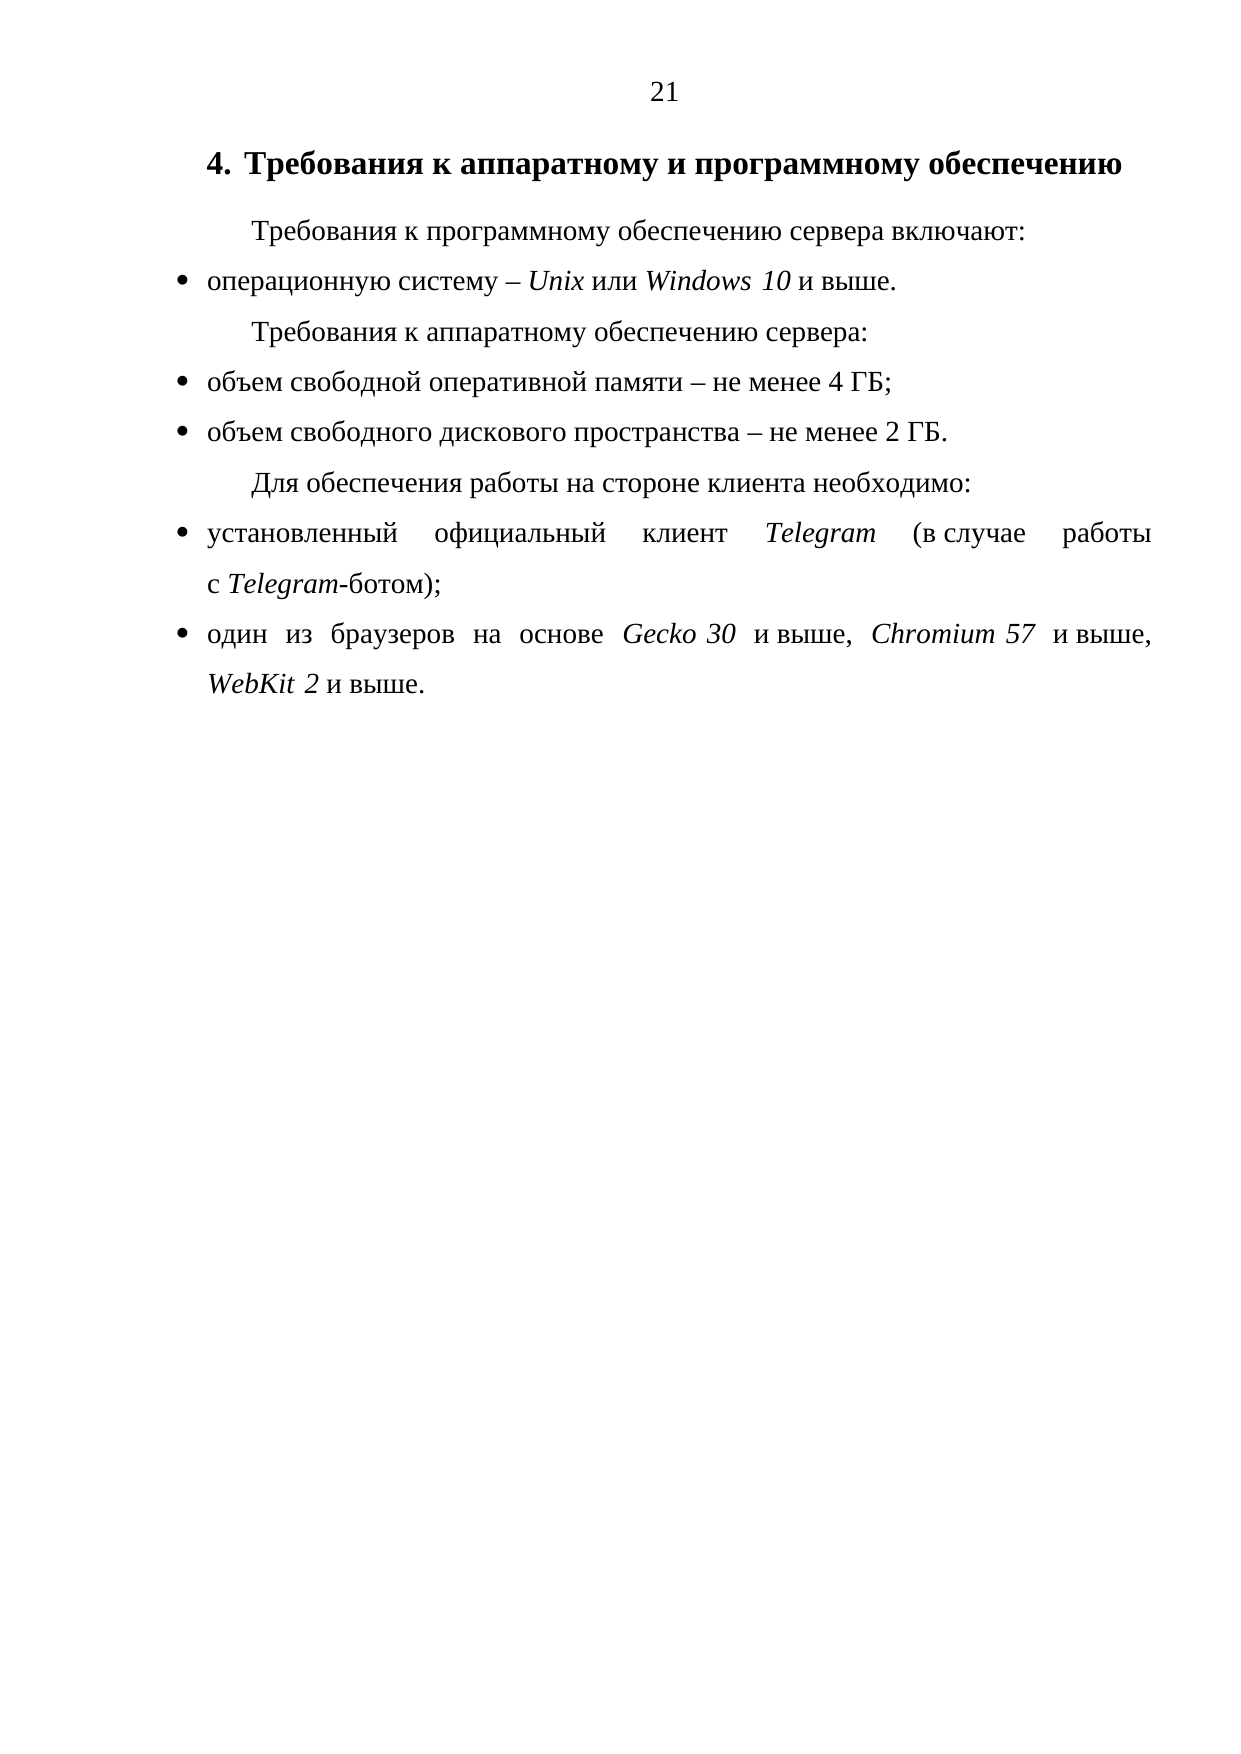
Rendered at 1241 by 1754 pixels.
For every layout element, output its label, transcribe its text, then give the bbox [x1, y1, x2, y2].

text операционную систему – Unix или Windows 10 и выше. [177, 263, 1152, 297]
text Для обеспечения работы на стороне клиента необходимо: [177, 465, 1152, 498]
text объем свободной оперативной памяти – не менее 4 ГБ; [177, 364, 1152, 398]
text Требования к программному обеспечению сервера включают: [177, 213, 1152, 247]
text установленный официальный клиент Telegram (в случае работы с Telegram-ботом); [177, 515, 1152, 599]
text Требования к аппаратному обеспечению сервера: [177, 314, 1152, 347]
text один из браузеров на основе Gecko 30 и выше, Chromium 57 и выше, WebKit 2 и выше. [177, 616, 1152, 700]
text объем свободного дискового пространства – не менее 2 ГБ. [177, 414, 1152, 448]
subtitle Требования к аппаратному и программному обеспечению [177, 143, 1152, 181]
